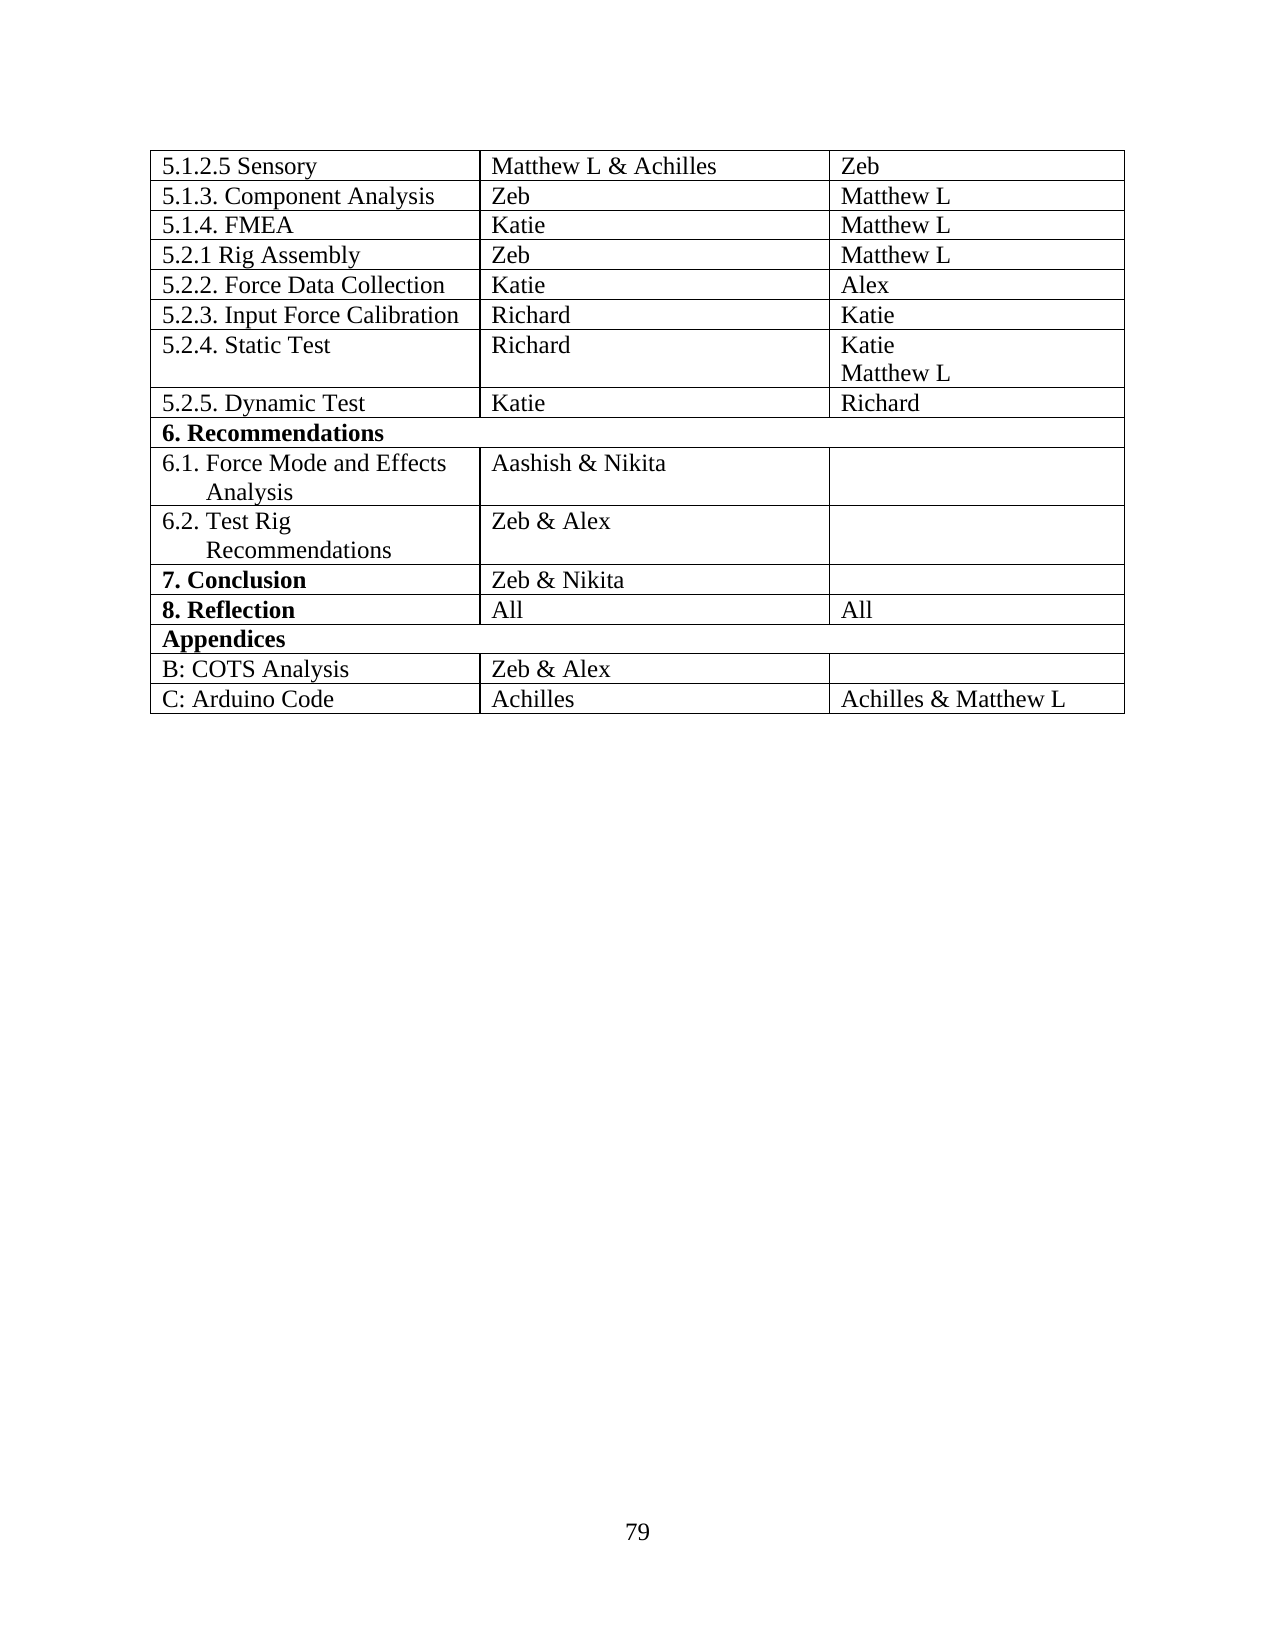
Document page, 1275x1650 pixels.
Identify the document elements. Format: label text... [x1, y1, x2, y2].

table_cell 5.2.5. Dynamic Test [151, 388, 479, 417]
table_cell Zeb & Alex [481, 506, 829, 564]
table_cell 8. Reflection [151, 595, 479, 623]
table_cell Katie [481, 211, 829, 239]
table_cell Katie [481, 270, 829, 299]
table_cell [830, 506, 1124, 564]
table_cell Zeb & Nikita [481, 565, 829, 594]
table_cell Zeb & Alex [481, 654, 829, 683]
table_cell 5.2.3. Input Force Calibration [151, 300, 479, 329]
table_cell Matthew L & Achilles [481, 151, 829, 180]
table_cell 5.1.2.5 Sensory [151, 151, 479, 180]
table_cell Richard [481, 300, 829, 329]
table_cell 5.2.4. Static Test [151, 330, 479, 387]
table_cell Zeb [830, 151, 1124, 180]
table_cell Test Rig Recommendations [151, 506, 479, 564]
table_cell [830, 565, 1124, 594]
table_cell [830, 654, 1124, 683]
table_cell Zeb [481, 181, 829, 209]
table_cell Matthew L [830, 211, 1124, 239]
table_cell 6. Recommendations [151, 418, 1124, 447]
table_cell Achilles & Matthew L [830, 684, 1124, 713]
table_cell Richard [481, 330, 829, 387]
table_cell All [830, 595, 1124, 623]
table_cell Appendices [151, 625, 1124, 653]
table_cell Katie Matthew L [830, 330, 1124, 387]
table_cell Alex [830, 270, 1124, 299]
table_cell B: COTS Analysis [151, 654, 479, 683]
table_cell C: Arduino Code [151, 684, 479, 713]
table_cell Force Mode and Effects Analysis [151, 448, 479, 505]
table_cell 5.1.4. FMEA [151, 211, 479, 239]
table_cell 5.1.3. Component Analysis [151, 181, 479, 209]
table_cell Katie [481, 388, 829, 417]
table_cell [830, 448, 1124, 505]
table_cell Matthew L [830, 181, 1124, 209]
table_cell Katie [830, 300, 1124, 329]
table_cell Zeb [481, 240, 829, 269]
table_cell 5.2.2. Force Data Collection [151, 270, 479, 299]
table_cell Achilles [481, 684, 829, 713]
table_cell 7. Conclusion [151, 565, 479, 594]
table_cell All [481, 595, 829, 623]
table_cell 5.2.1 Rig Assembly [151, 240, 479, 269]
table_cell Aashish & Nikita [481, 448, 829, 505]
table_cell Matthew L [830, 240, 1124, 269]
table_cell Richard [830, 388, 1124, 417]
